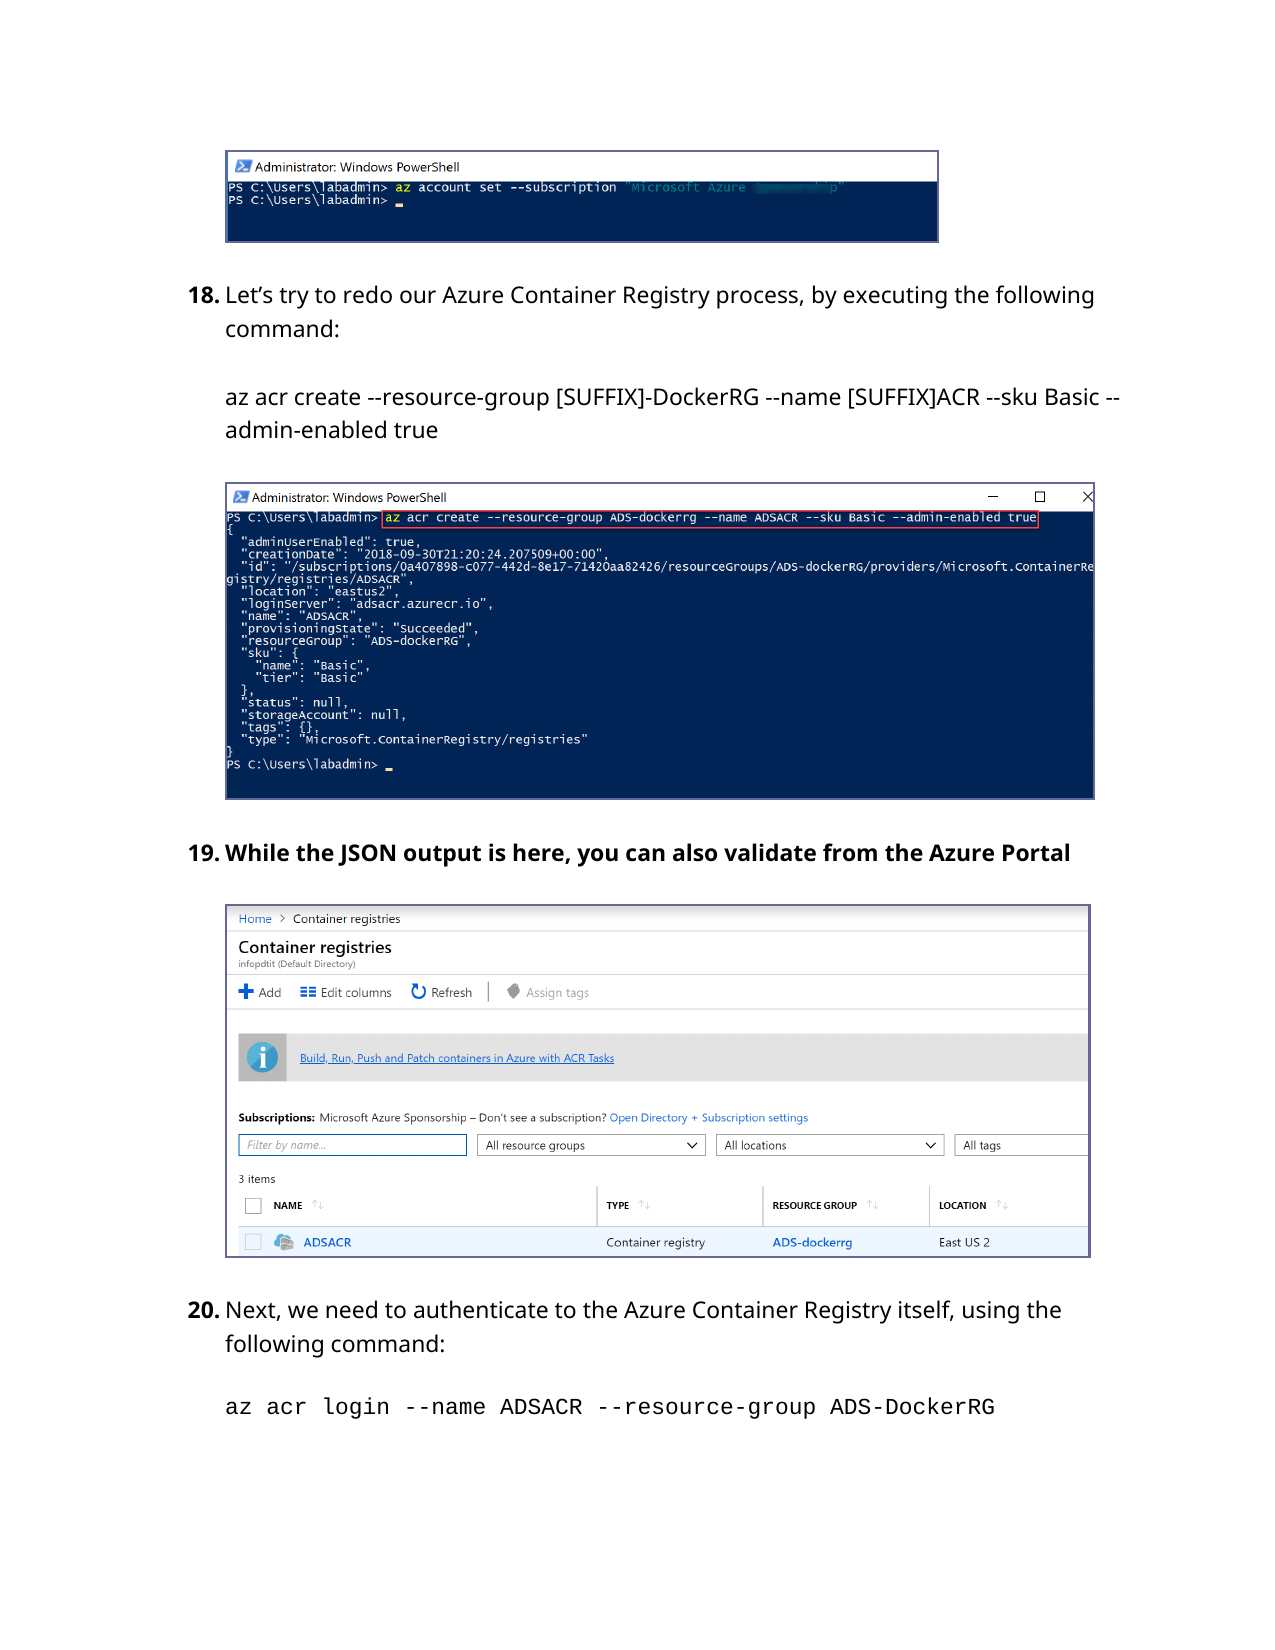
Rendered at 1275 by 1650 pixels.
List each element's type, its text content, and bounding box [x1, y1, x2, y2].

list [187, 150, 1125, 277]
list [187, 1294, 1125, 1455]
picture [227, 152, 937, 241]
picture [227, 484, 1093, 798]
picture [227, 906, 1088, 1256]
